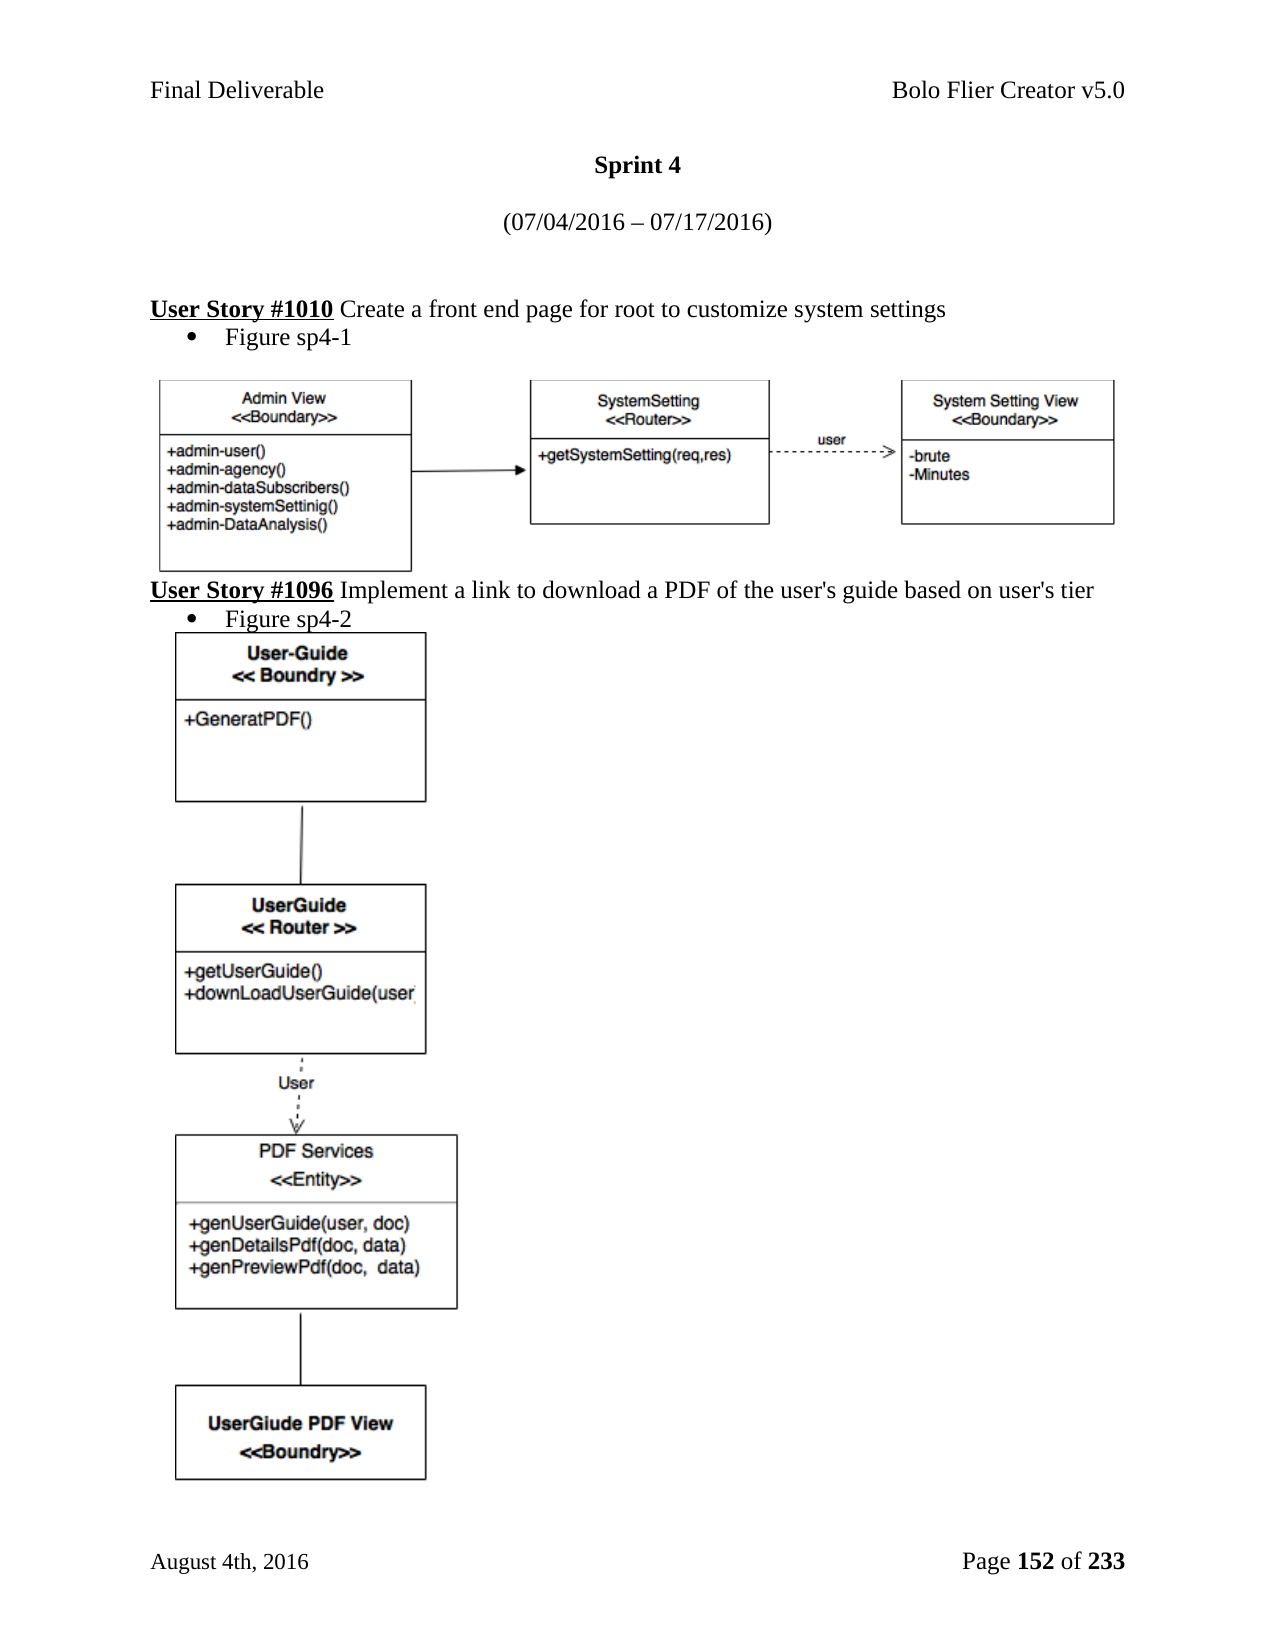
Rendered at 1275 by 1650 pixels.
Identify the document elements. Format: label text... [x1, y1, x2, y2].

text User Story #1096 Implement a link to download a PDF of the user's guide based on user's tier [150, 575, 1125, 604]
list Figure sp4-2 [187, 604, 1125, 633]
picture [159, 380, 1116, 576]
subtitle Sprint 4 [150, 150, 1125, 179]
list Figure sp4-1 [187, 322, 1125, 351]
text (07/04/2016 – 07/17/2016) [150, 207, 1125, 236]
text User Story #1010 Create a front end page for root to customize system settings [150, 294, 1125, 322]
picture [175, 632, 1100, 1482]
